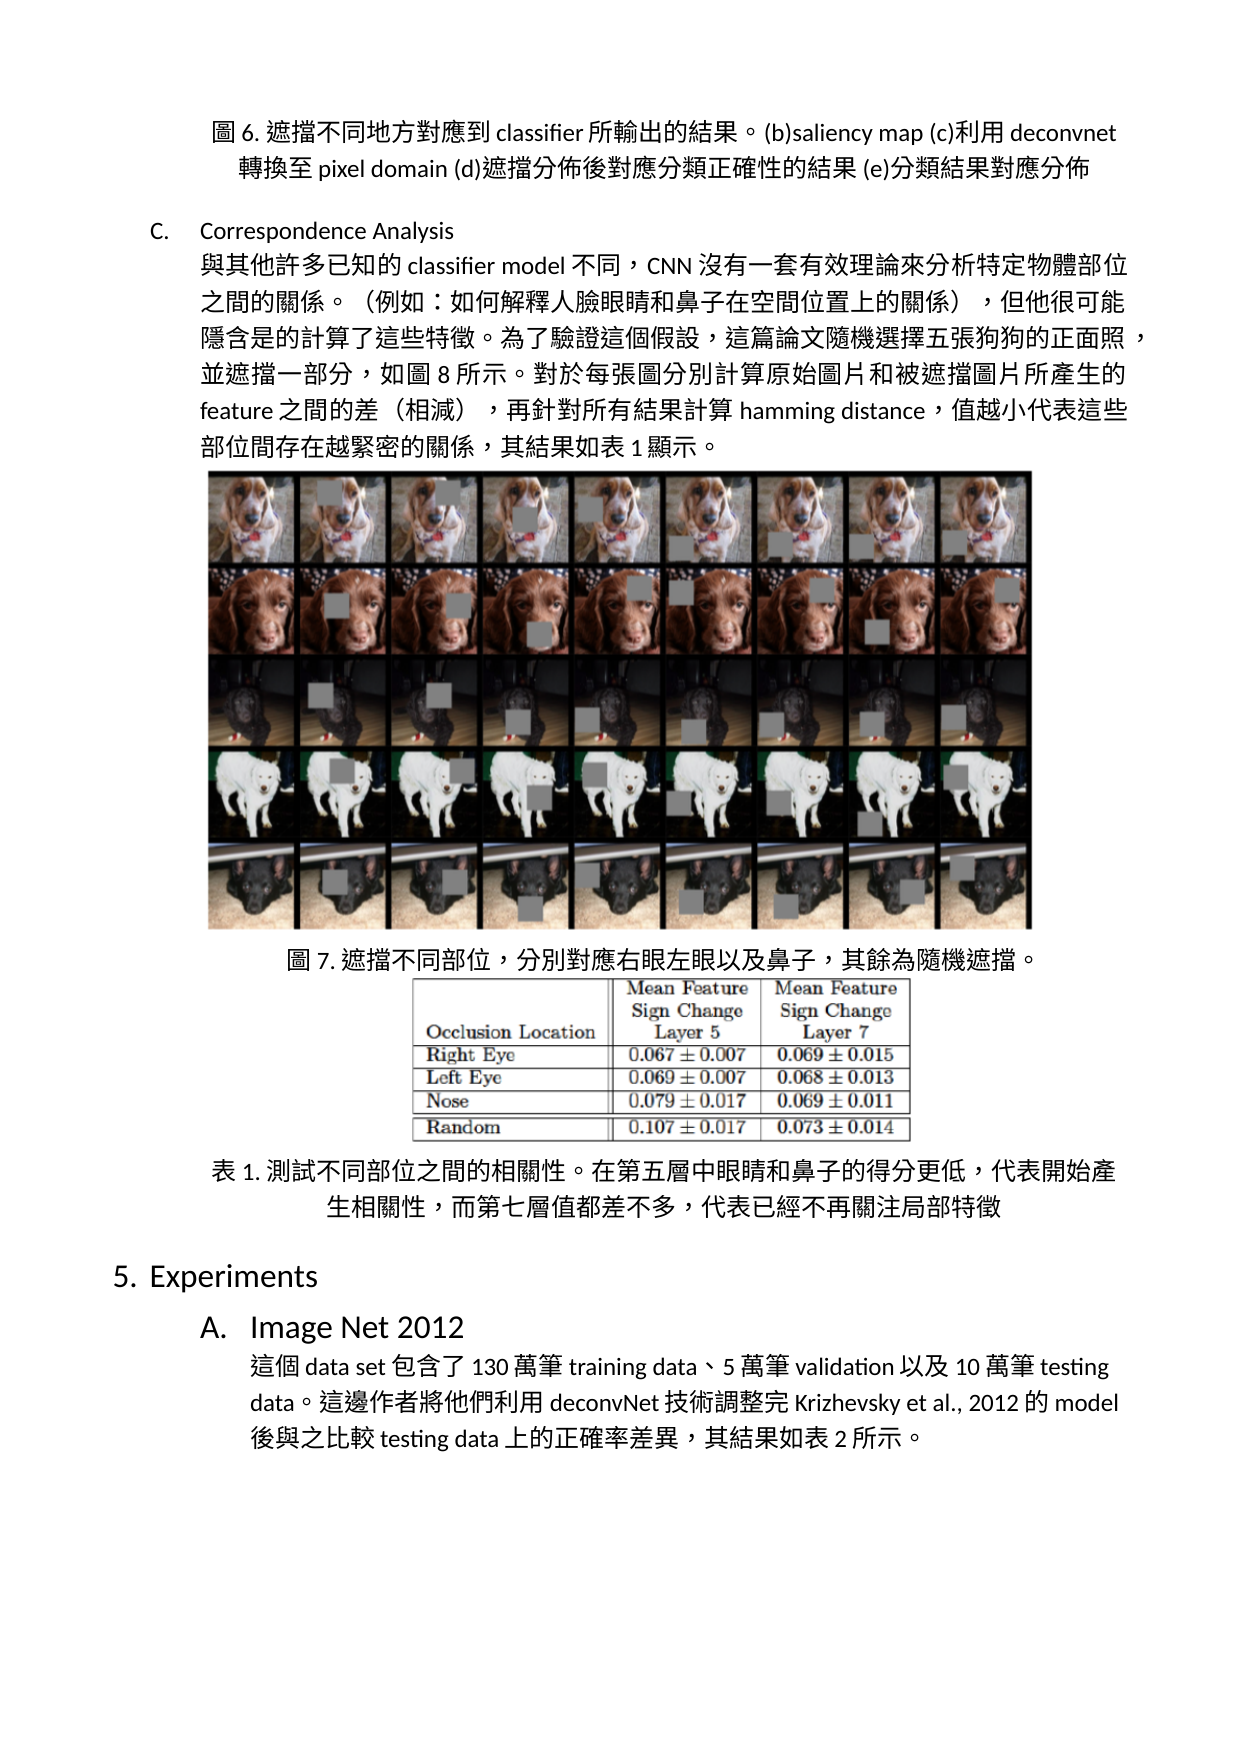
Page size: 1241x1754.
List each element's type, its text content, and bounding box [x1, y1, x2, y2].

list Experiments [112, 1254, 1128, 1295]
picture [407, 976, 920, 1152]
list Correspondence Analysis [150, 215, 1128, 246]
picture [199, 463, 1040, 941]
list 與其他許多已知的classifier model不同，CNN沒有一套有效理論來分析特定物體部位之間的關係。（例如：如何解釋人臉眼睛和鼻子在空間位置上的關係），但他很可能隱含是的計算了這些特徵。為了驗證這個假設，這篇論文隨機選擇五張狗狗的正面照，並遮擋一部分，如圖8所示。對於每張圖分別計算原始圖片和被遮擋圖片所產生的feature之間的差（相減），再針對所有結果計算hamming distance，值越小代表這些部位間存在越緊密的關係，其結果如表1顯示。 [200, 246, 1128, 463]
list 表1. 測試不同部位之間的相關性。在第五層中眼睛和鼻子的得分更低，代表開始產生相關性，而第七層值都差不多，代表已經不再關注局部特徵 [200, 1152, 1128, 1224]
list 圖7. 遮擋不同部位，分別對應右眼左眼以及鼻子，其餘為隨機遮擋。 [200, 940, 1128, 977]
text 這個data set包含了130萬筆training data、5萬筆validation以及10萬筆testing data。這邊作者將他們利用deconvNet技術調整完Krizhevsky et al., 2012的model後與之比較testing data上的正確率差異，其結果如表2所示。 [250, 1346, 1128, 1455]
list Image Net 2012 [200, 1306, 1128, 1346]
list 圖6. 遮擋不同地方對應到classifier所輸出的結果。(b)saliency map (c)利用deconvnet轉換至pixel domain (d)遮擋分佈後對應分類正確性的結果 (e)分類結果對應分佈 [200, 112, 1128, 185]
